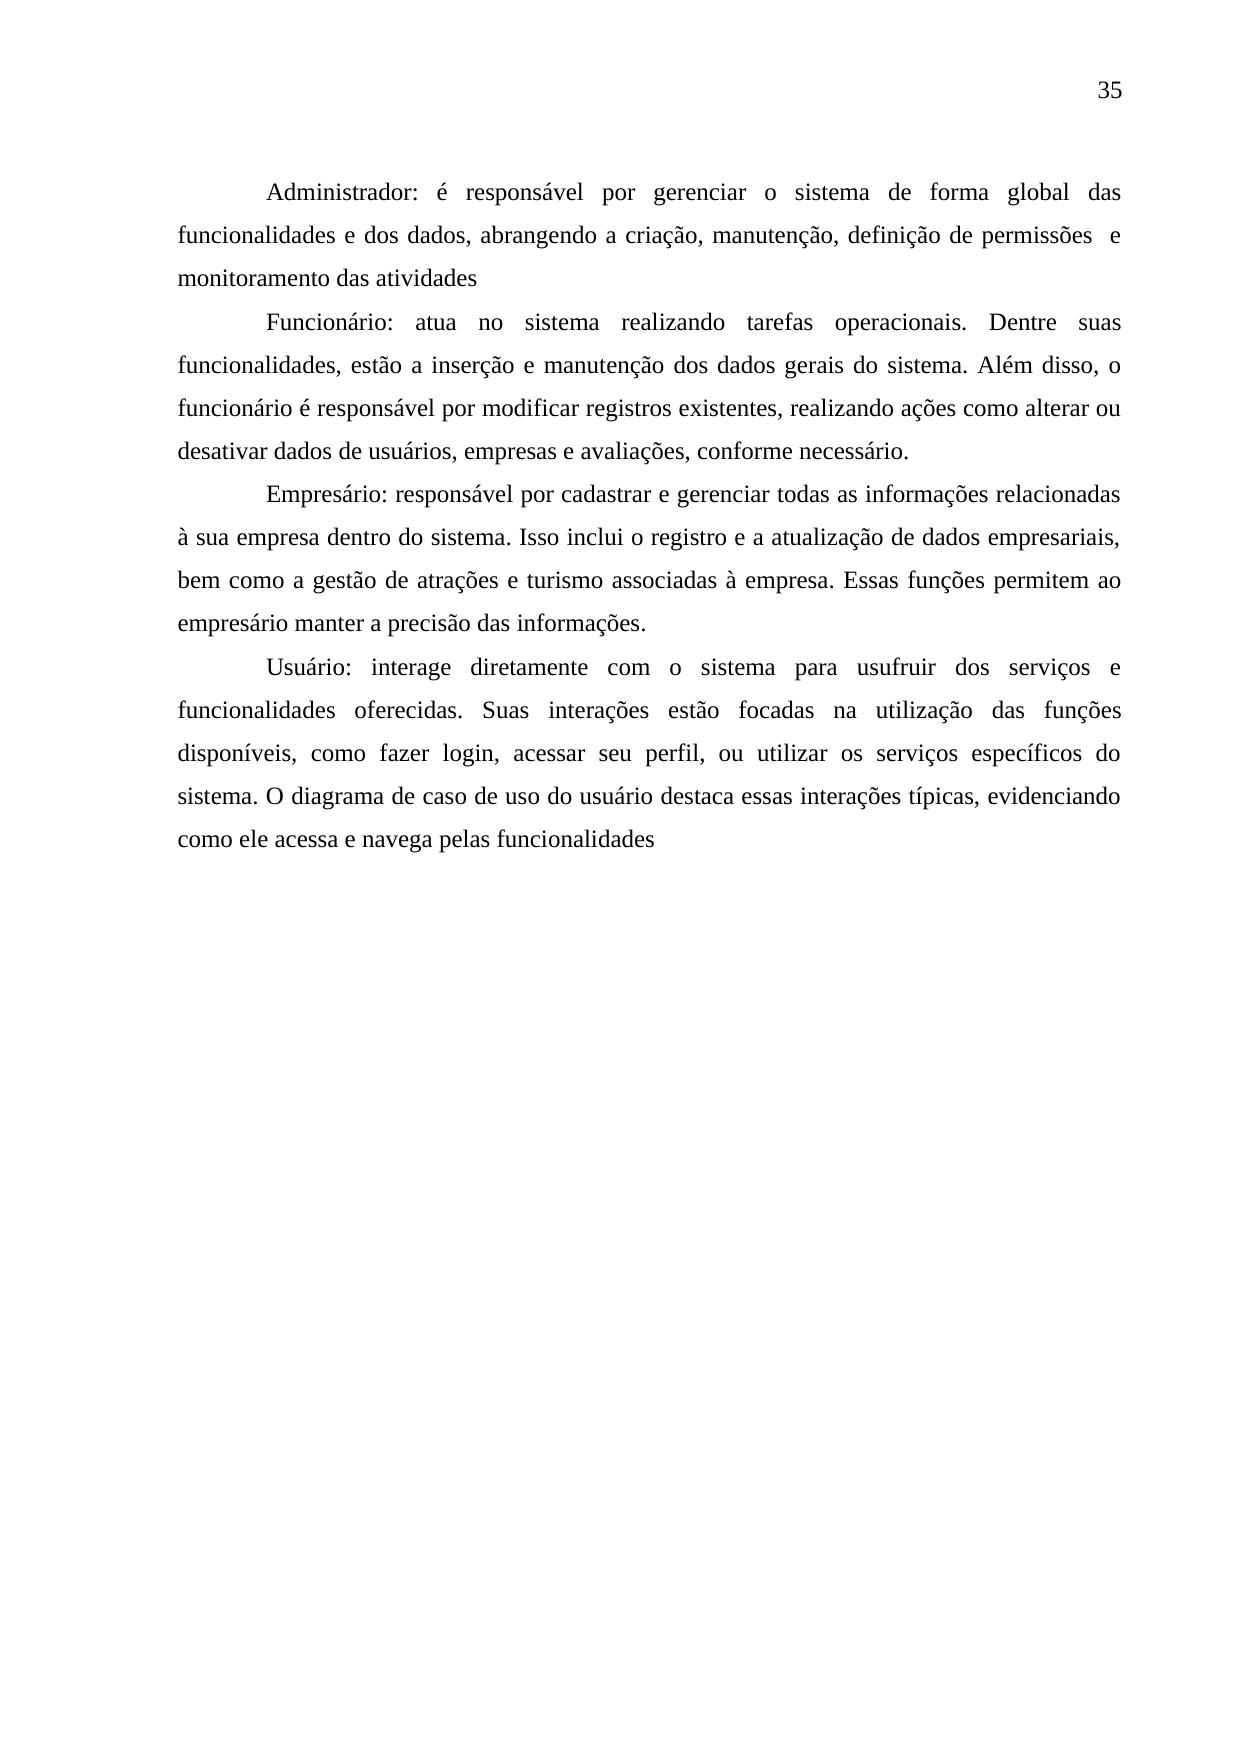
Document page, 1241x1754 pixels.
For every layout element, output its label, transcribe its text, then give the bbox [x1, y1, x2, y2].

text Administrador: é responsável por gerenciar o sistema de forma global das funcionalidades e dos dados, abrangendo a criação, manutenção, definição de permissões e monitoramento das atividades [177, 177, 1122, 292]
text Empresário: responsável por cadastrar e gerenciar todas as informações relacionadas à sua empresa dentro do sistema. Isso inclui o registro e a atualização de dados empresariais, bem como a gestão de atrações e turismo associadas à empresa. Essas funções permitem ao empresário manter a precisão das informações. [177, 479, 1122, 637]
text Usuário: interage diretamente com o sistema para usufruir dos serviços e funcionalidades oferecidas. Suas interações estão focadas na utilização das funções disponíveis, como fazer login, acessar seu perfil, ou utilizar os serviços específicos do sistema. O diagrama de caso de uso do usuário destaca essas interações típicas, evidenciando como ele acessa e navega pelas funcionalidades [177, 652, 1122, 853]
text Funcionário: atua no sistema realizando tarefas operacionais. Dentre suas funcionalidades, estão a inserção e manutenção dos dados gerais do sistema. Além disso, o funcionário é responsável por modificar registros existentes, realizando ações como alterar ou desativar dados de usuários, empresas e avaliações, conforme necessário. [177, 307, 1122, 465]
